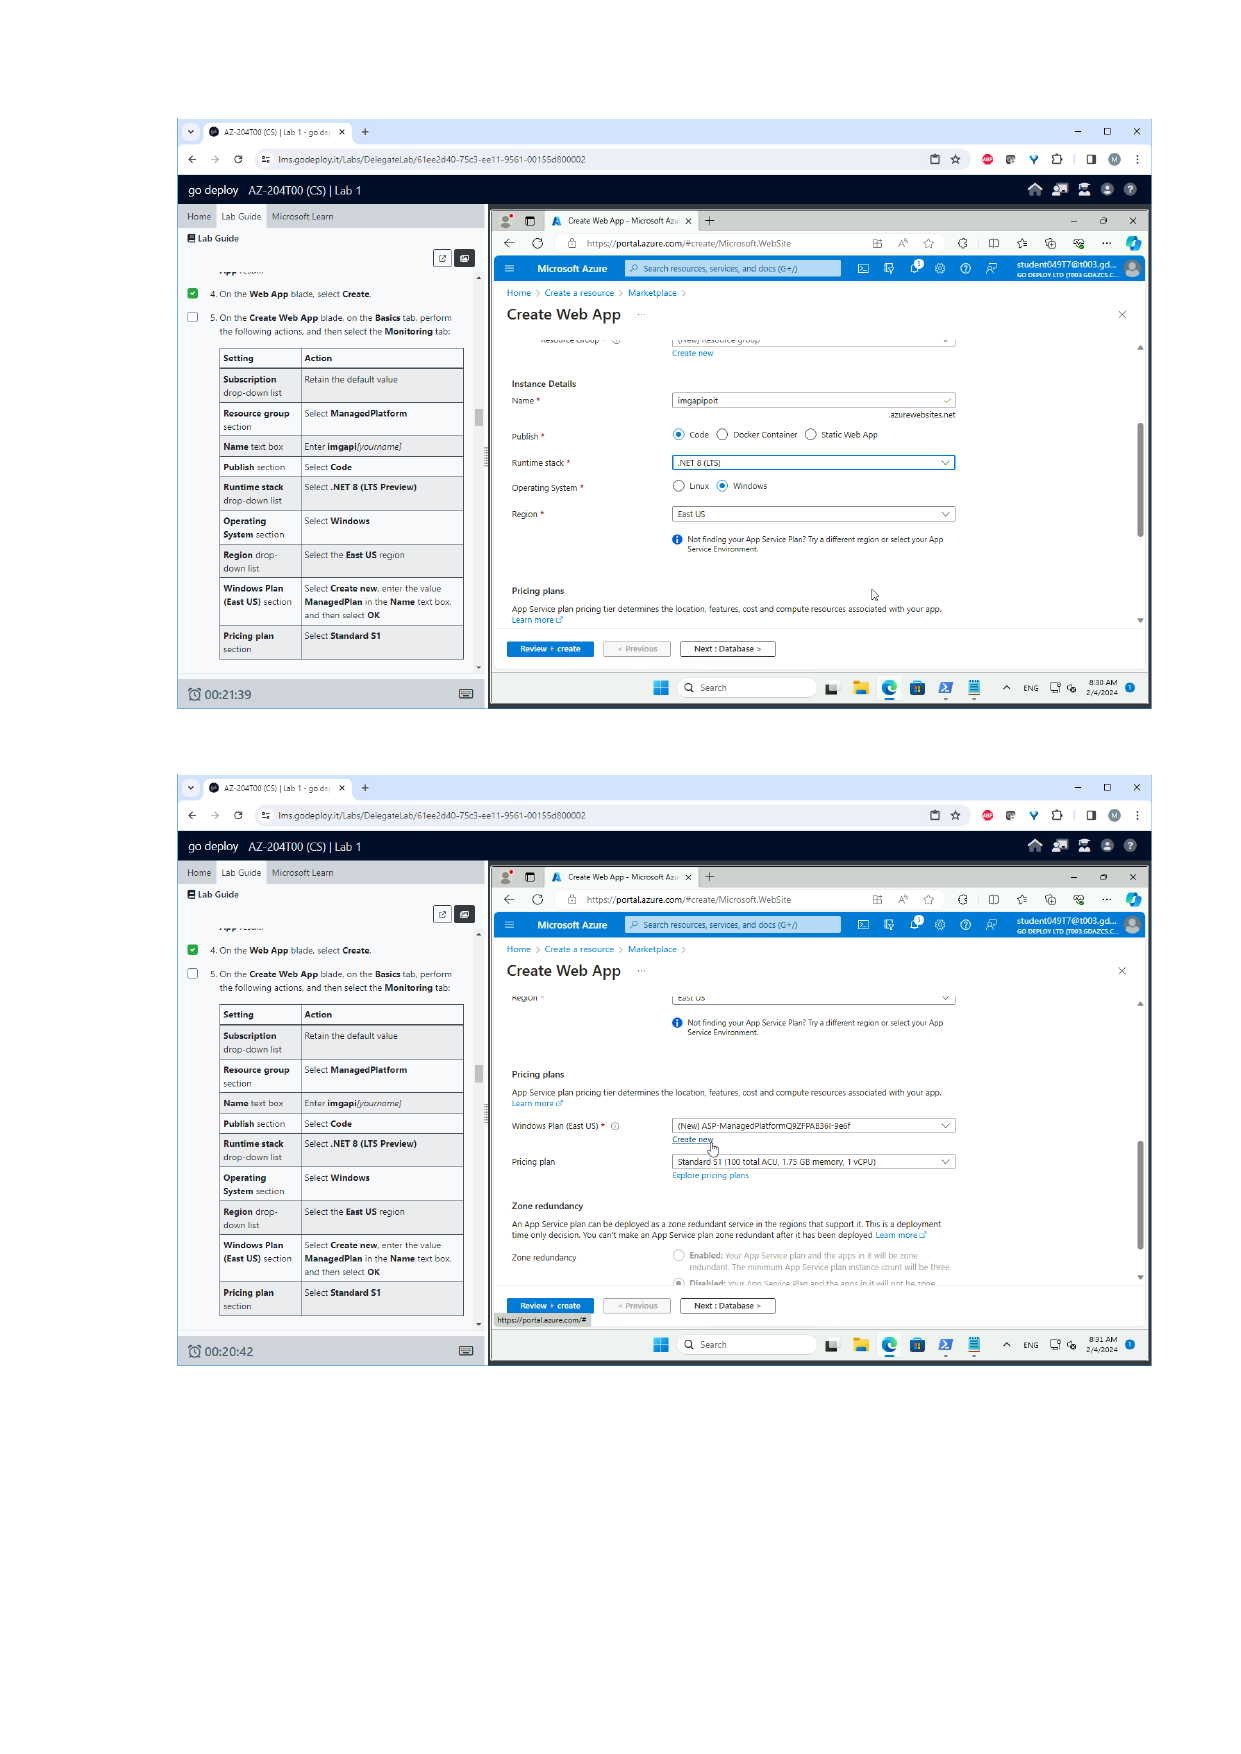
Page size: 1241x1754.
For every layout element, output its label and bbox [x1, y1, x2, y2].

picture [177, 774, 1152, 1366]
picture [177, 118, 1152, 709]
